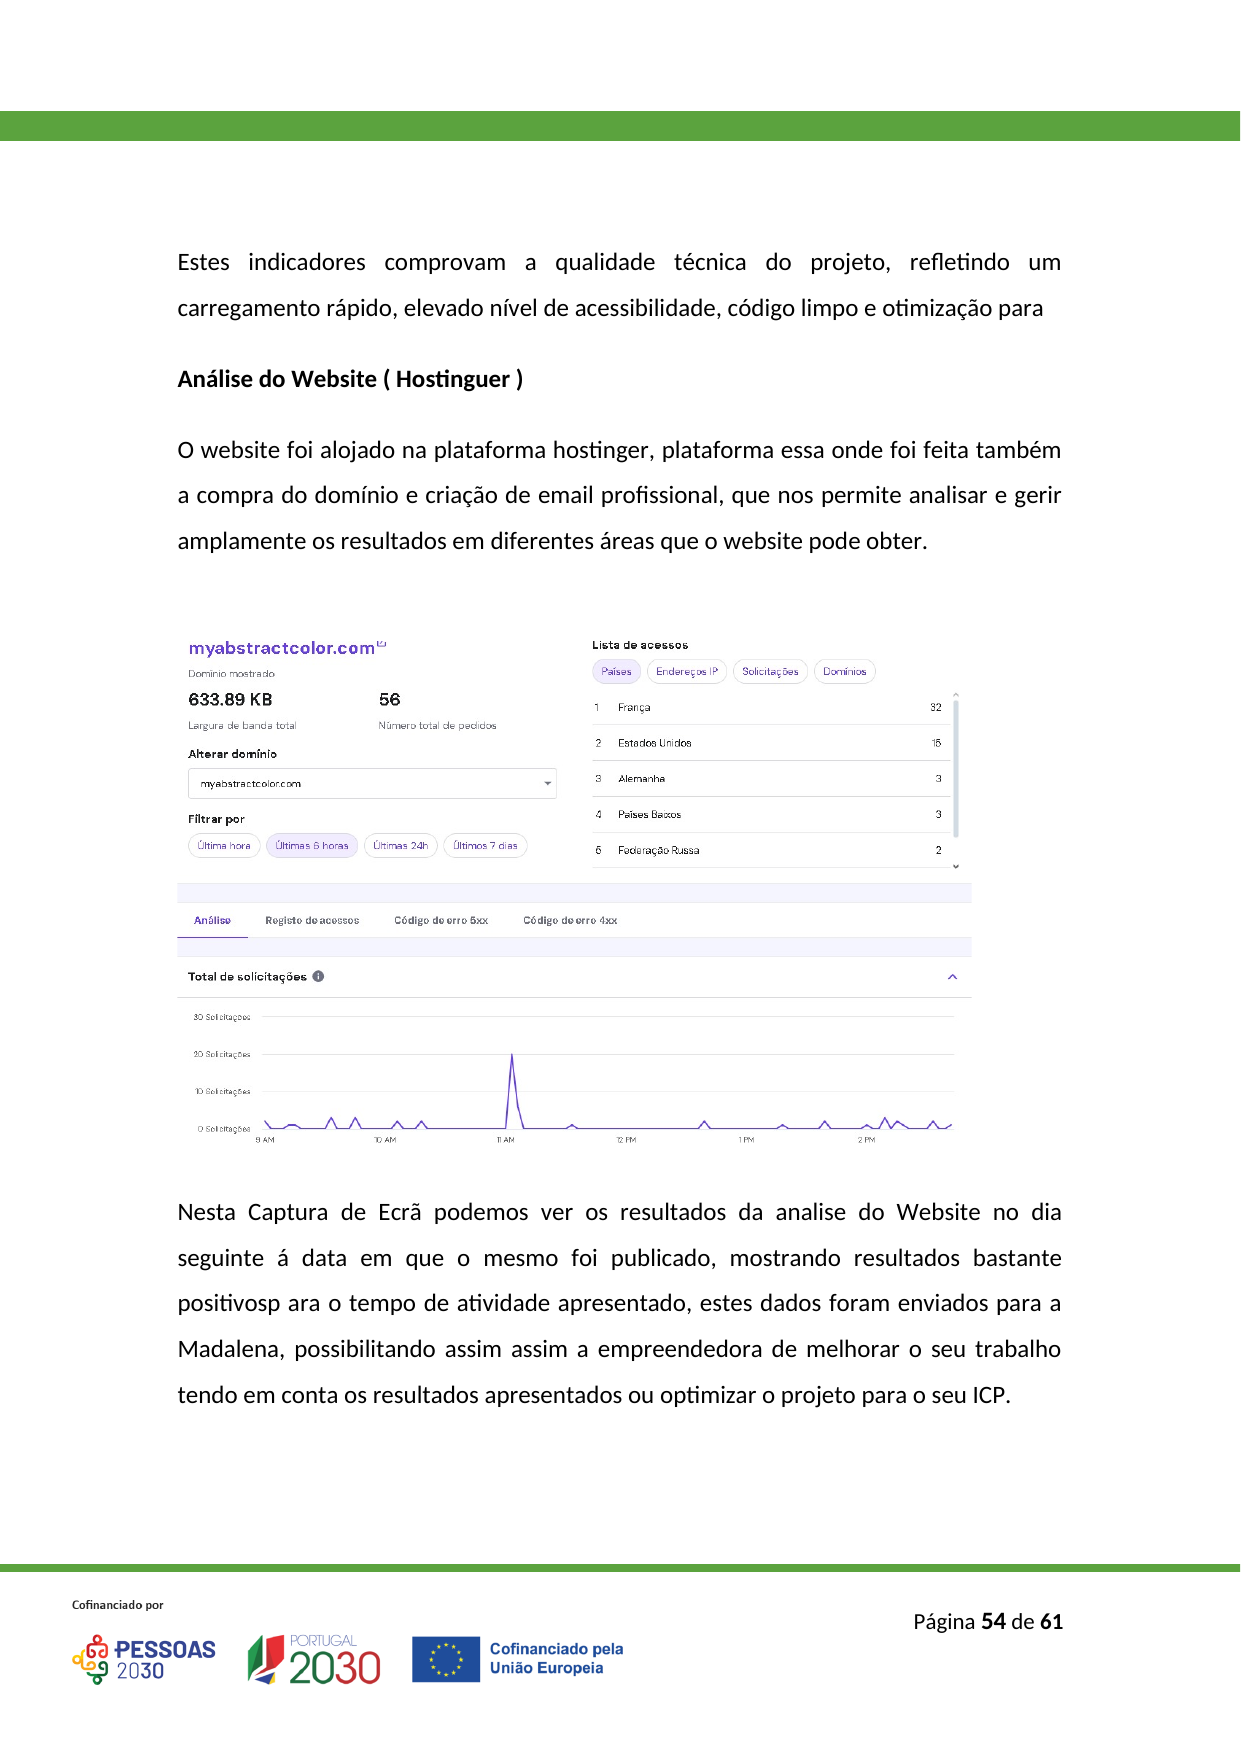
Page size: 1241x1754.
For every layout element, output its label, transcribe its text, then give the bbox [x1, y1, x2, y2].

text Estes indicadores comprovam a qualidade técnica do projeto, refletindo um carregamento rápido, elevado nível de acessibilidade, código limpo e otimização para [177, 247, 1063, 323]
picture [0, 111, 1241, 141]
picture [0, 1564, 1241, 1572]
text Análise do Website ( Hostinguer ) [177, 363, 1063, 393]
text O website foi alojado na plataforma hostinger, plataforma essa onde foi feita também a compra do domínio e criação de email profissional, que nos permite analisar e gerir amplamente os resultados em diferentes áreas que o website pode obter. [177, 434, 1063, 556]
picture [62, 1591, 634, 1695]
picture [177, 641, 972, 1156]
text Nesta Captura de Ecrã podemos ver os resultados da analise do Website no dia seguinte á data em que o mesmo foi publicado, mostrando resultados bastante positivosp ara o tempo de atividade apresentado, estes dados foram enviados para a Madalena, possibilitando assim assim a empreendedora de melhorar o seu trabalho tendo em conta os resultados apresentados ou optimizar o projeto para o seu ICP. [177, 1196, 1063, 1409]
